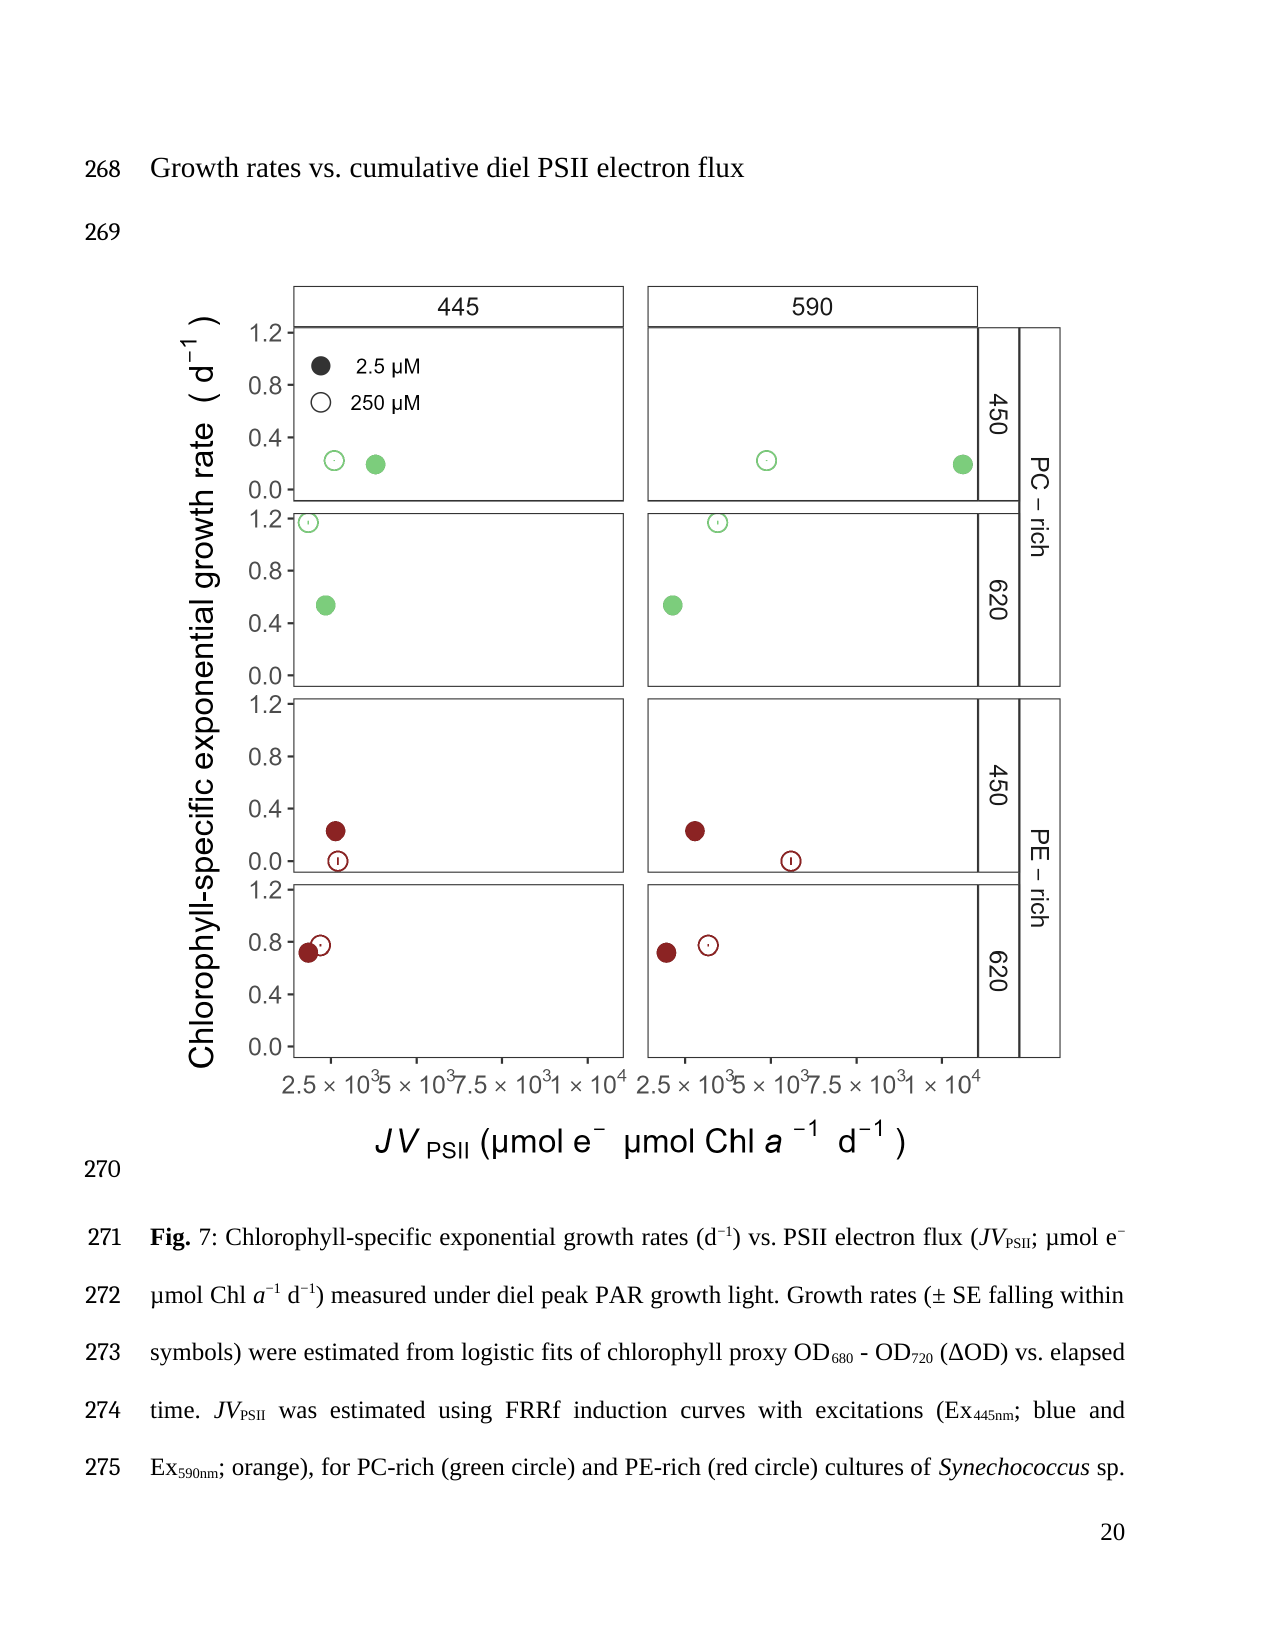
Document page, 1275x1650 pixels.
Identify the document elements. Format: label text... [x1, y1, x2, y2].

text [150, 1222, 1125, 1481]
subtitle Growth rates vs. cumulative diel PSII electron flux [150, 150, 1125, 183]
picture [168, 274, 1072, 1178]
